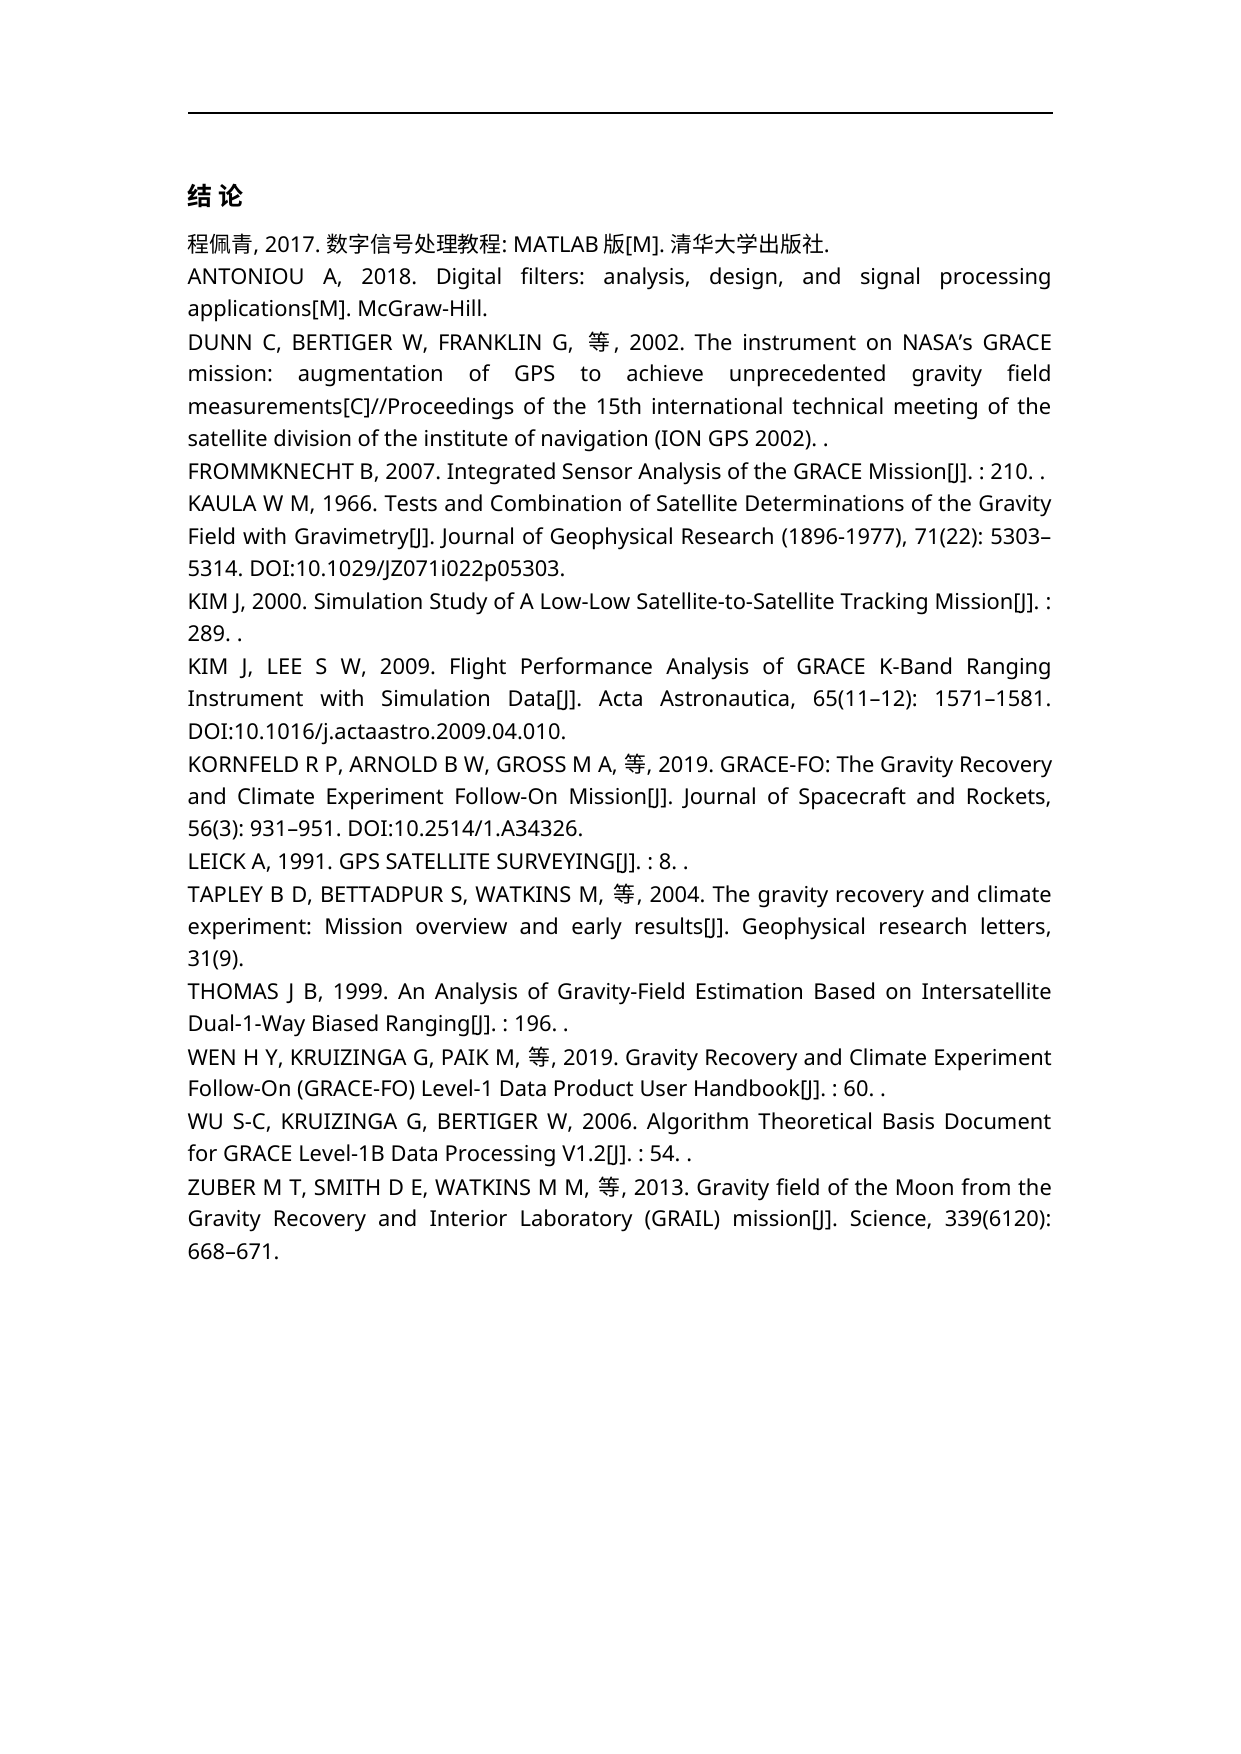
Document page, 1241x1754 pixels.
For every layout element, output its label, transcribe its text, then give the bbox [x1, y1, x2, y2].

text KORNFELD R P, ARNOLD B W, GROSS M A, 等, 2019. GRACE-FO: The Gravity Recovery and Climate Experiment Follow-On Mission[J]. Journal of Spacecraft and Rockets, 56(3): 931–951. DOI:10.2514/1.A34326. [187, 747, 1053, 844]
text KIM J, LEE S W, 2009. Flight Performance Analysis of GRACE K-Band Ranging Instrument with Simulation Data[J]. Acta Astronautica, 65(11–12): 1571–1581. DOI:10.1016/j.actaastro.2009.04.010. [187, 649, 1053, 747]
text FROMMKNECHT B, 2007. Integrated Sensor Analysis of the GRACE Mission[J]. : 210. . [187, 454, 1053, 487]
text WEN H Y, KRUIZINGA G, PAIK M, 等, 2019. Gravity Recovery and Climate Experiment Follow-On (GRACE-FO) Level-1 Data Product User Handbook[J]. : 60. . [187, 1039, 1053, 1104]
text LEICK A, 1991. GPS SATELLITE SURVEYING[J]. : 8. . [187, 844, 1053, 877]
text ZUBER M T, SMITH D E, WATKINS M M, 等, 2013. Gravity field of the Moon from the Gravity Recovery and Interior Laboratory (GRAIL) mission[J]. Science, 339(6120): 668–671. [187, 1169, 1053, 1267]
text THOMAS J B, 1999. An Analysis of Gravity-Field Estimation Based on Intersatellite Dual-1-Way Biased Ranging[J]. : 196. . [187, 974, 1053, 1039]
text ANTONIOU A, 2018. Digital filters: analysis, design, and signal processing applications[M]. McGraw-Hill. [187, 259, 1053, 324]
text 程佩青, 2017. 数字信号处理教程: MATLAB版[M]. 清华大学出版社. [187, 227, 1053, 259]
text WU S-C, KRUIZINGA G, BERTIGER W, 2006. Algorithm Theoretical Basis Document for GRACE Level-1B Data Processing V1.2[J]. : 54. . [187, 1104, 1053, 1169]
text TAPLEY B D, BETTADPUR S, WATKINS M, 等, 2004. The gravity recovery and climate experiment: Mission overview and early results[J]. Geophysical research letters, 31(9). [187, 877, 1053, 974]
text 结 论 [187, 162, 1053, 227]
text KIM J, 2000. Simulation Study of A Low-Low Satellite-to-Satellite Tracking Mission[J]. : 289. . [187, 584, 1053, 649]
text DUNN C, BERTIGER W, FRANKLIN G, 等, 2002. The instrument on NASA’s GRACE mission: augmentation of GPS to achieve unprecedented gravity field measurements[C]//Proceedings of the 15th international technical meeting of the satellite division of the institute of navigation (ION GPS 2002). . [187, 324, 1053, 454]
text KAULA W M, 1966. Tests and Combination of Satellite Determinations of the Gravity Field with Gravimetry[J]. Journal of Geophysical Research (1896-1977), 71(22): 5303–5314. DOI:10.1029/JZ071i022p05303. [187, 487, 1053, 584]
